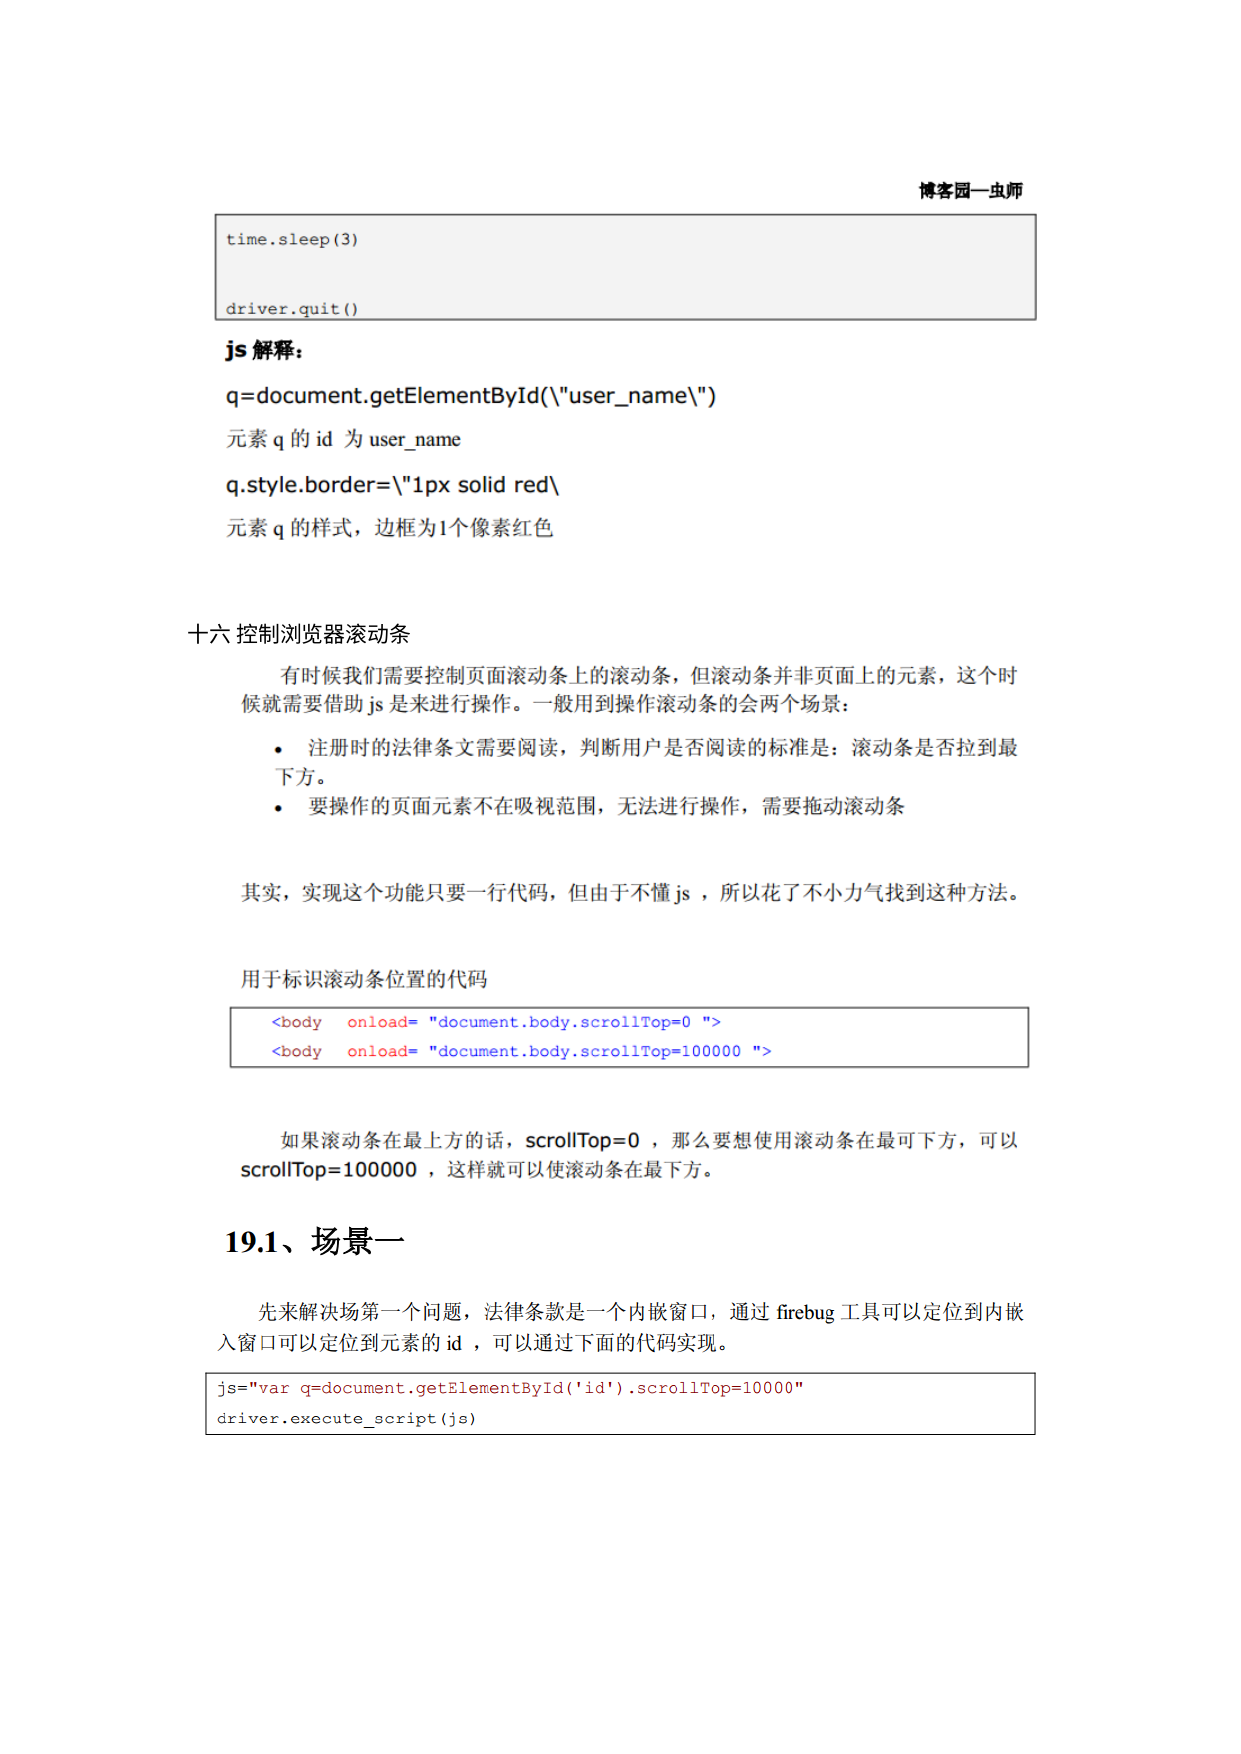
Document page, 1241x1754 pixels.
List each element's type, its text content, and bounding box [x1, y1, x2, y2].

picture [187, 649, 1053, 1181]
picture [187, 1202, 1052, 1507]
text 十六 控制浏览器滚动条 [187, 617, 1053, 649]
picture [187, 162, 1053, 578]
